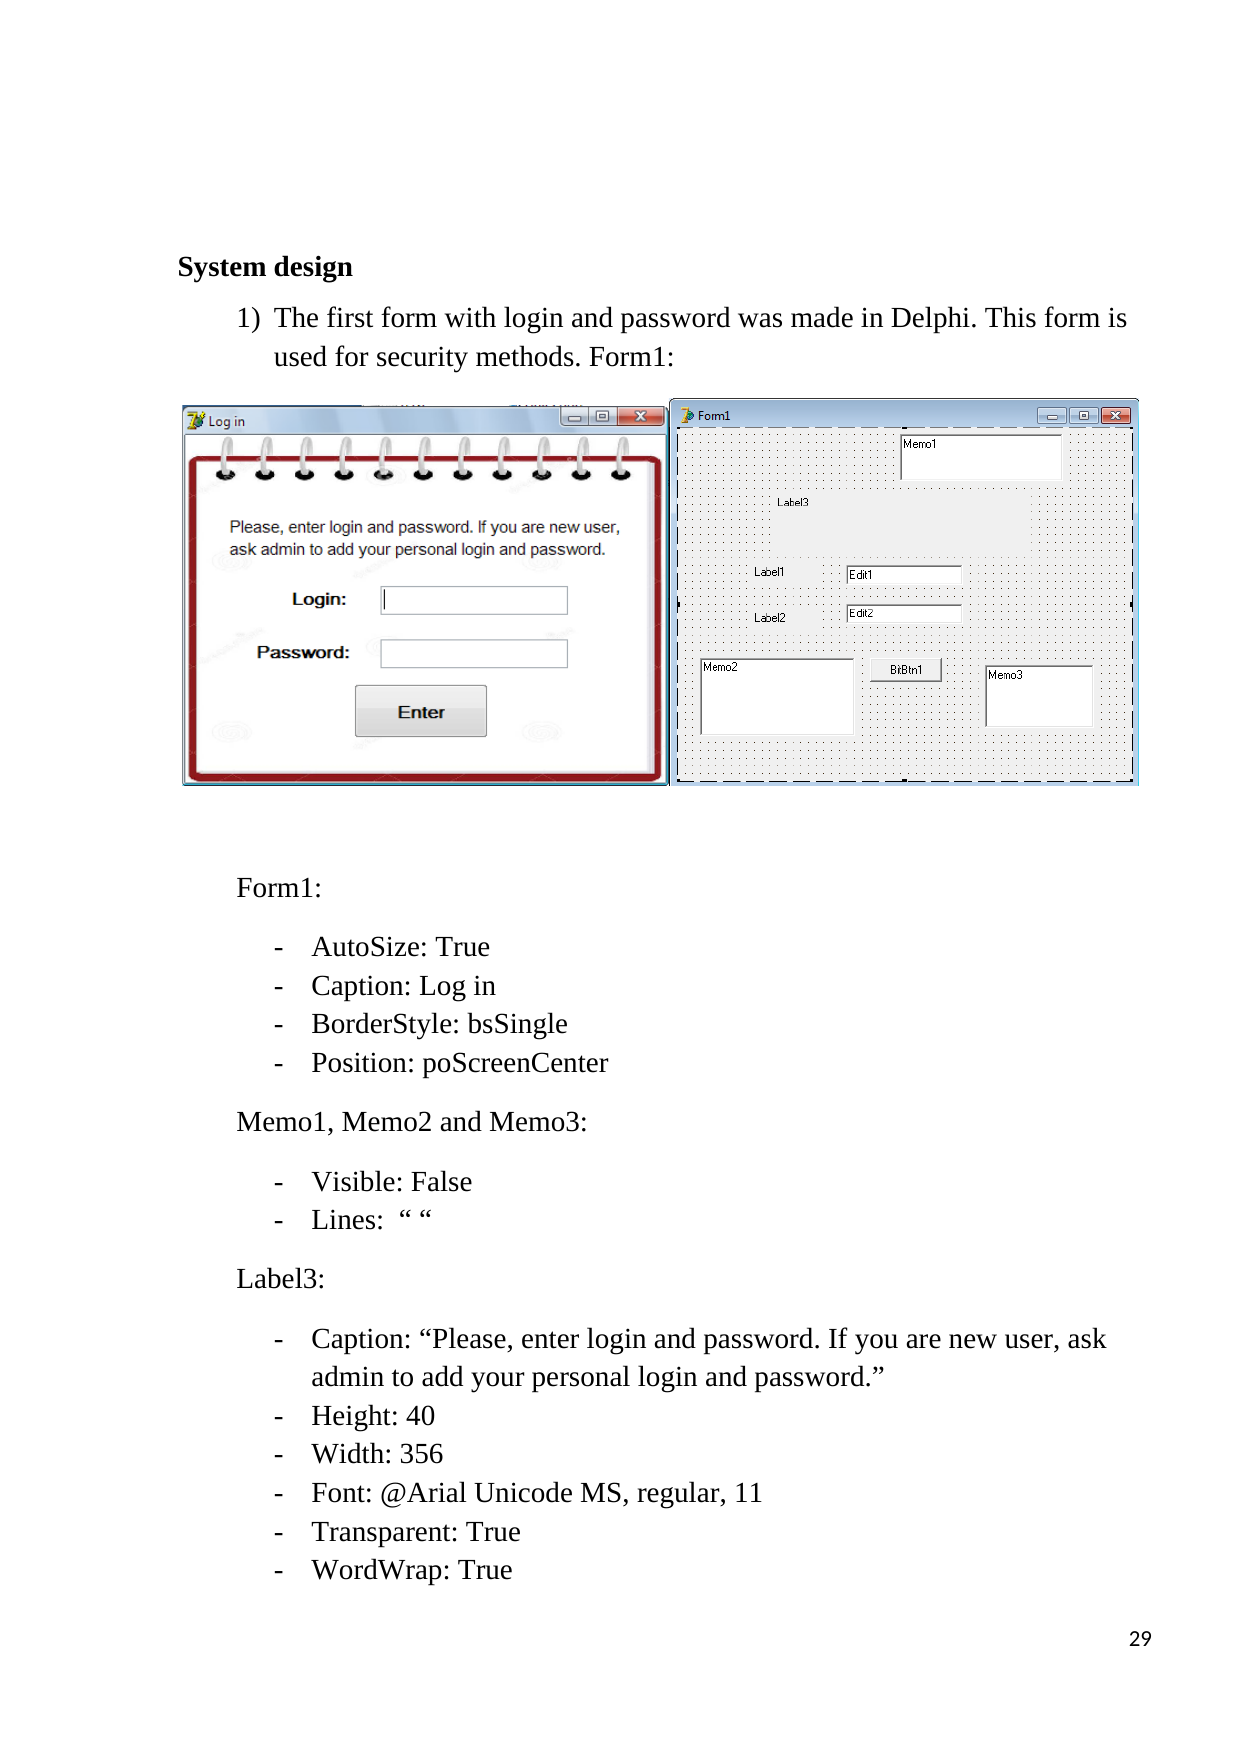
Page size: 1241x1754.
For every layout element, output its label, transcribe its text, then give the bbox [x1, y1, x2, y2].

list Lines: “ “ [274, 1202, 1152, 1236]
list Transparent: True [274, 1514, 1152, 1547]
list Height: 40 [274, 1398, 1152, 1432]
list Font: @Arial Unicode MS, regular, 11 [274, 1475, 1152, 1509]
list Position: poScreenCenter [274, 1045, 1152, 1078]
list AutoSize: True [274, 929, 1152, 963]
list The first form with login and password was made in Delphi. This form is used for security methods. Form1: [236, 300, 1152, 372]
text Form1: [177, 870, 1152, 903]
list WordWrap: True [274, 1552, 1152, 1586]
text Label3: [177, 1262, 1152, 1295]
list Caption: “Please, enter login and password. If you are new user, ask admin to add your personal login and password.” [274, 1321, 1152, 1393]
list Visible: False [274, 1164, 1152, 1197]
list Width: 356 [274, 1437, 1152, 1470]
subtitle System design [177, 249, 1152, 283]
list Caption: Log in [274, 968, 1152, 1001]
list BorderStyle: bsSingle [274, 1006, 1152, 1040]
picture [182, 398, 1139, 786]
text Memo1, Memo2 and Memo3: [177, 1104, 1152, 1138]
